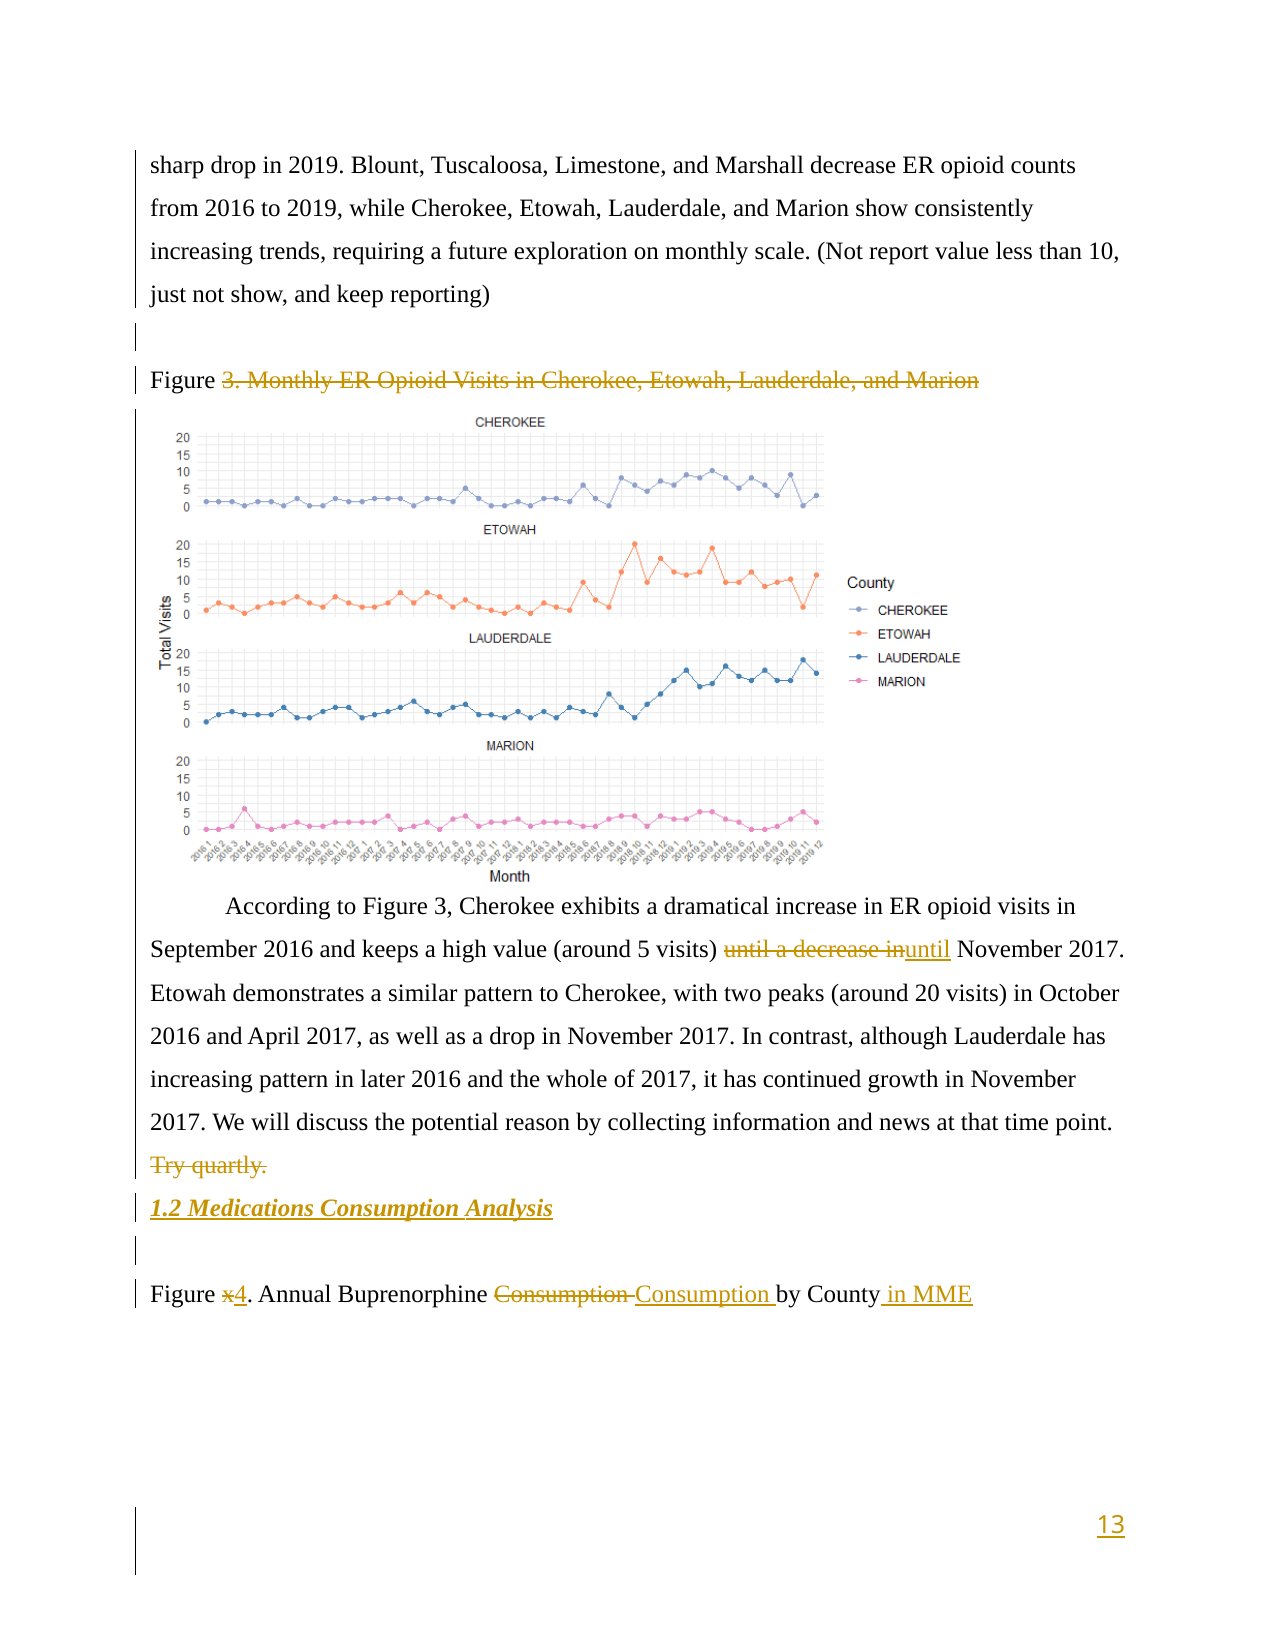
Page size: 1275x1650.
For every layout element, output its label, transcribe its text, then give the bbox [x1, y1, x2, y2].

picture [150, 408, 976, 892]
text According to Figure 3, Cherokee exhibits a dramatical increase in ER opioid visits in September 2016 and keeps a high value (around 5 visits) November 2017. Etowah demonstrates a similar pattern to Cherokee, with two peaks (around 20 visits) in October 2016 and April 2017, as well as a drop in November 2017. In contrast, although Lauderdale has increasing pattern in later 2016 and the whole of 2017, it has continued growth in November 2017. We will discuss the potential reason by collecting information and news at that time point. [150, 891, 1125, 1179]
text Figure . Annual Buprenorphine by County [150, 1279, 1125, 1308]
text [150, 150, 1125, 308]
